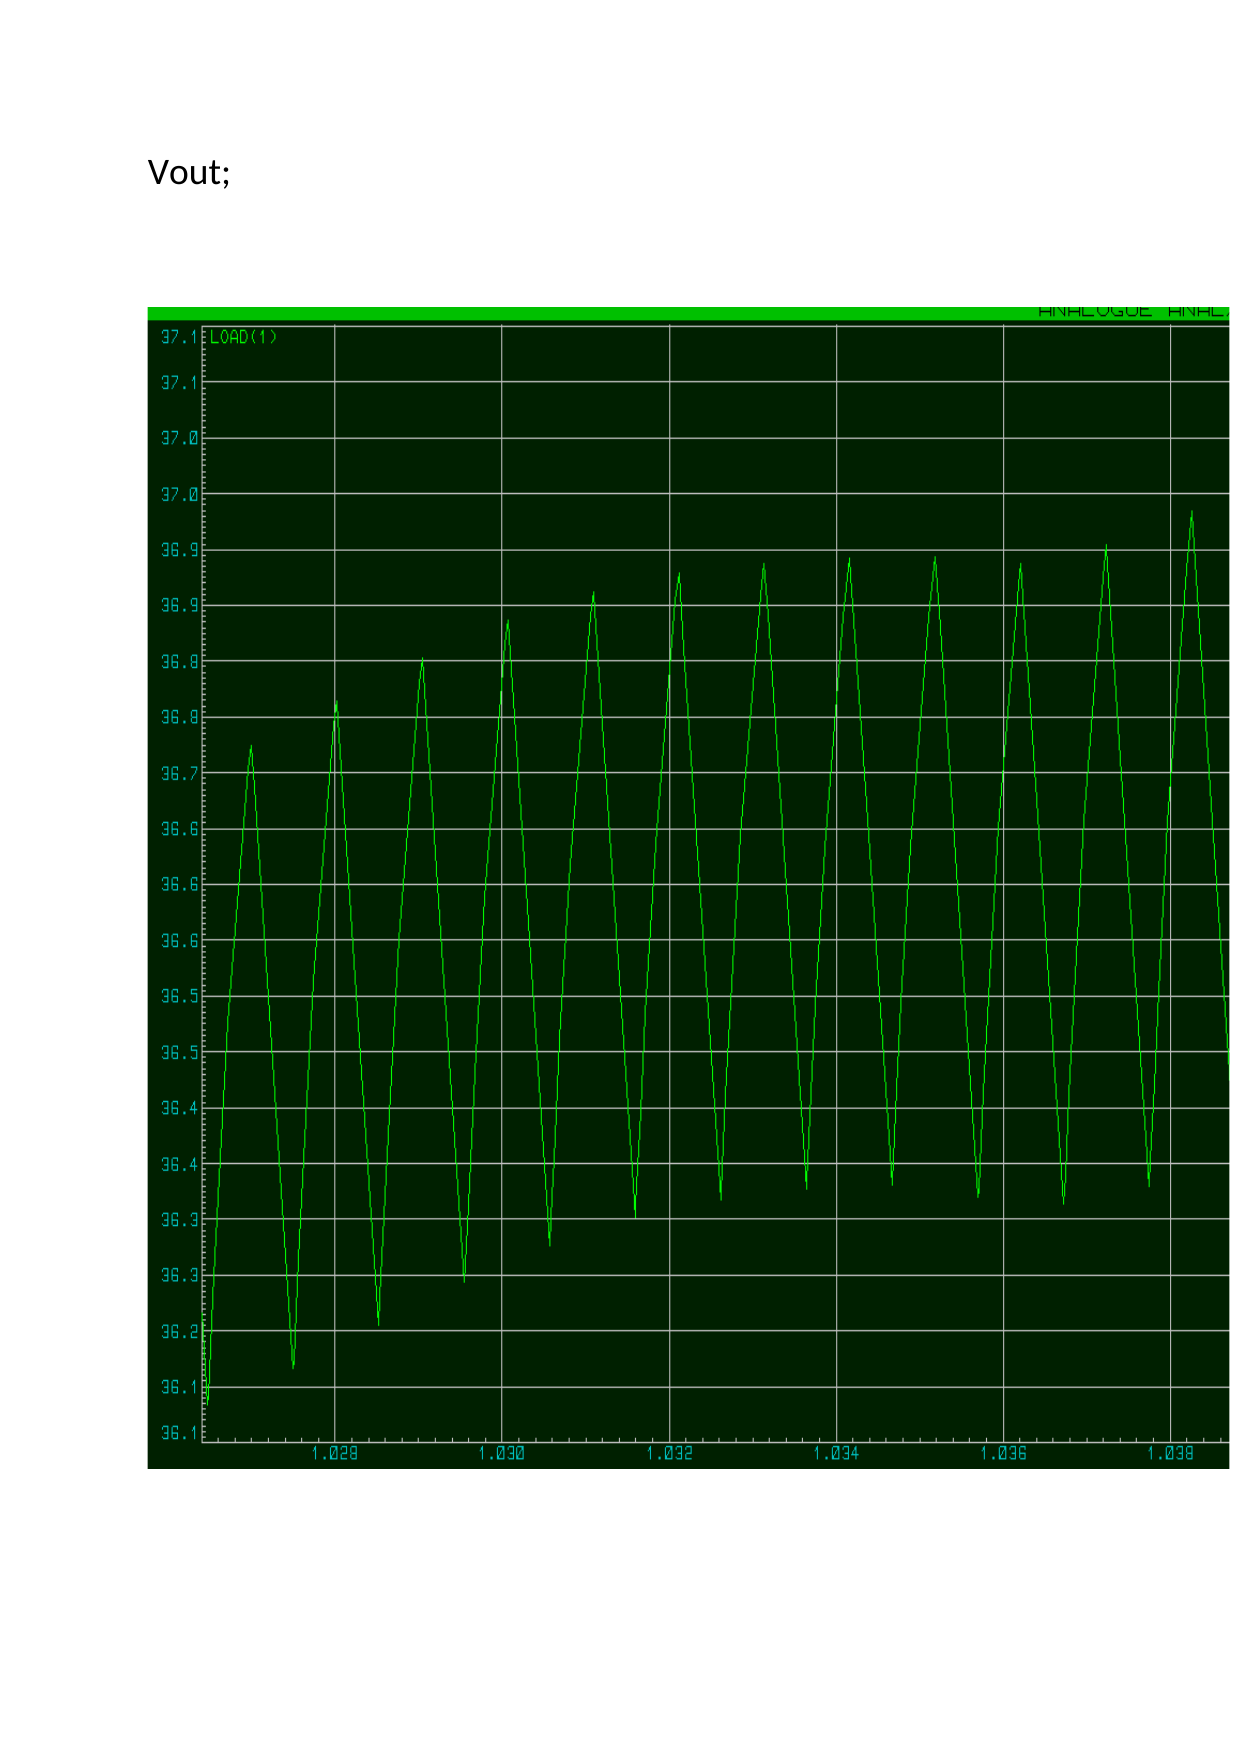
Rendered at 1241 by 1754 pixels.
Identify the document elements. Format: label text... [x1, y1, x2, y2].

picture [147, 307, 1230, 1469]
text Vout; [148, 148, 1093, 193]
